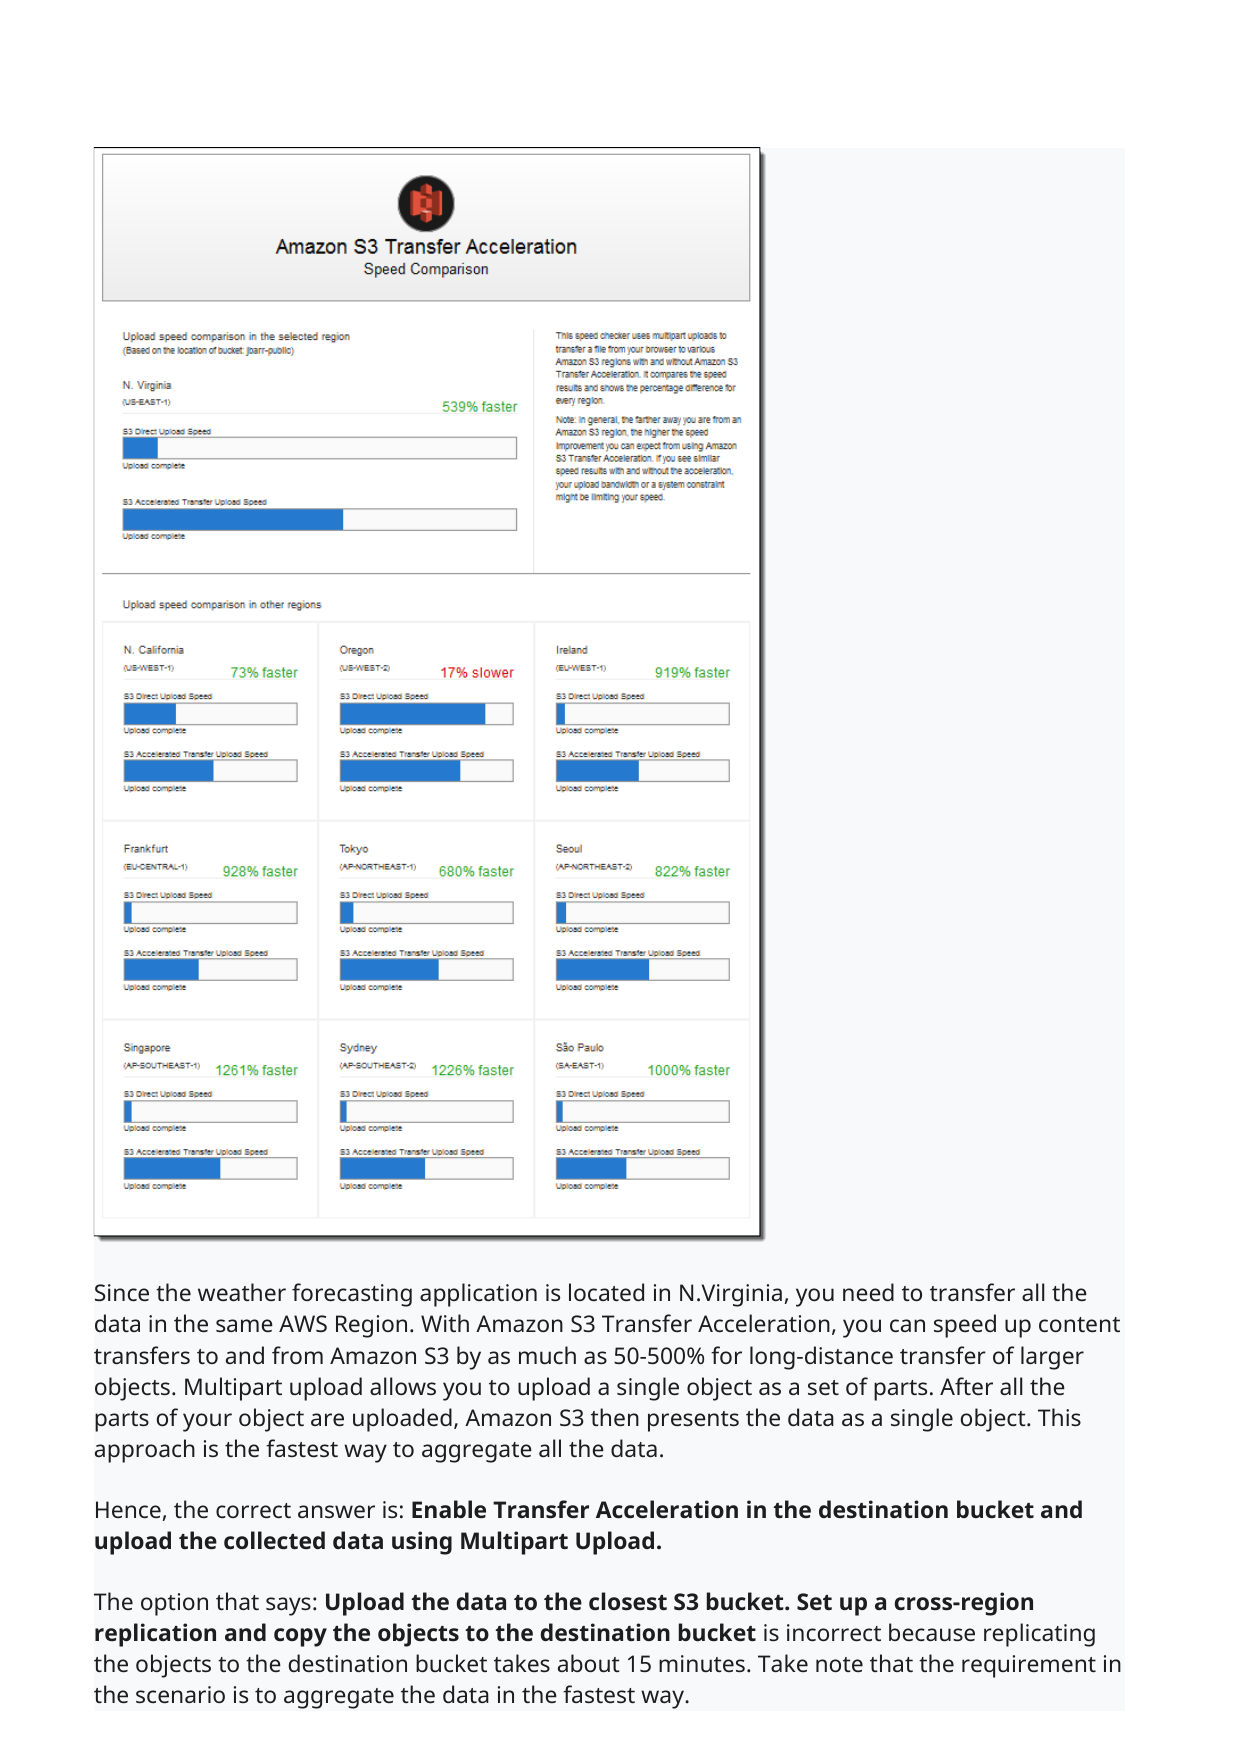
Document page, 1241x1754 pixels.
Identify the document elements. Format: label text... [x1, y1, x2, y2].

text Hence, the correct answer is: Enable Transfer Acceleration in the destination bucket and upload the collected data using Multipart Upload. [94, 1494, 1125, 1556]
text The option that says: Upload the data to the closest S3 bucket. Set up a cross-region replication and copy the objects to the destination bucket is incorrect because replicating the objects to the destination bucket takes about 15 minutes. Take note that the requirement in the scenario is to aggregate the data in the fastest way. [94, 1586, 1125, 1711]
text Since the weather forecasting application is located in N.Virginia, you need to transfer all the data in the same AWS Region. With Amazon S3 Transfer Acceleration, you can speed up content transfers to and from Amazon S3 by as much as 50-500% for long-distance transfer of larger objects. Multipart upload allows you to upload a single object as a set of parts. After all the parts of your object are uploaded, Amazon S3 then presents the data as a single object. This approach is the fastest way to aggregate all the data. [94, 1277, 1125, 1465]
picture [93, 147, 772, 1248]
